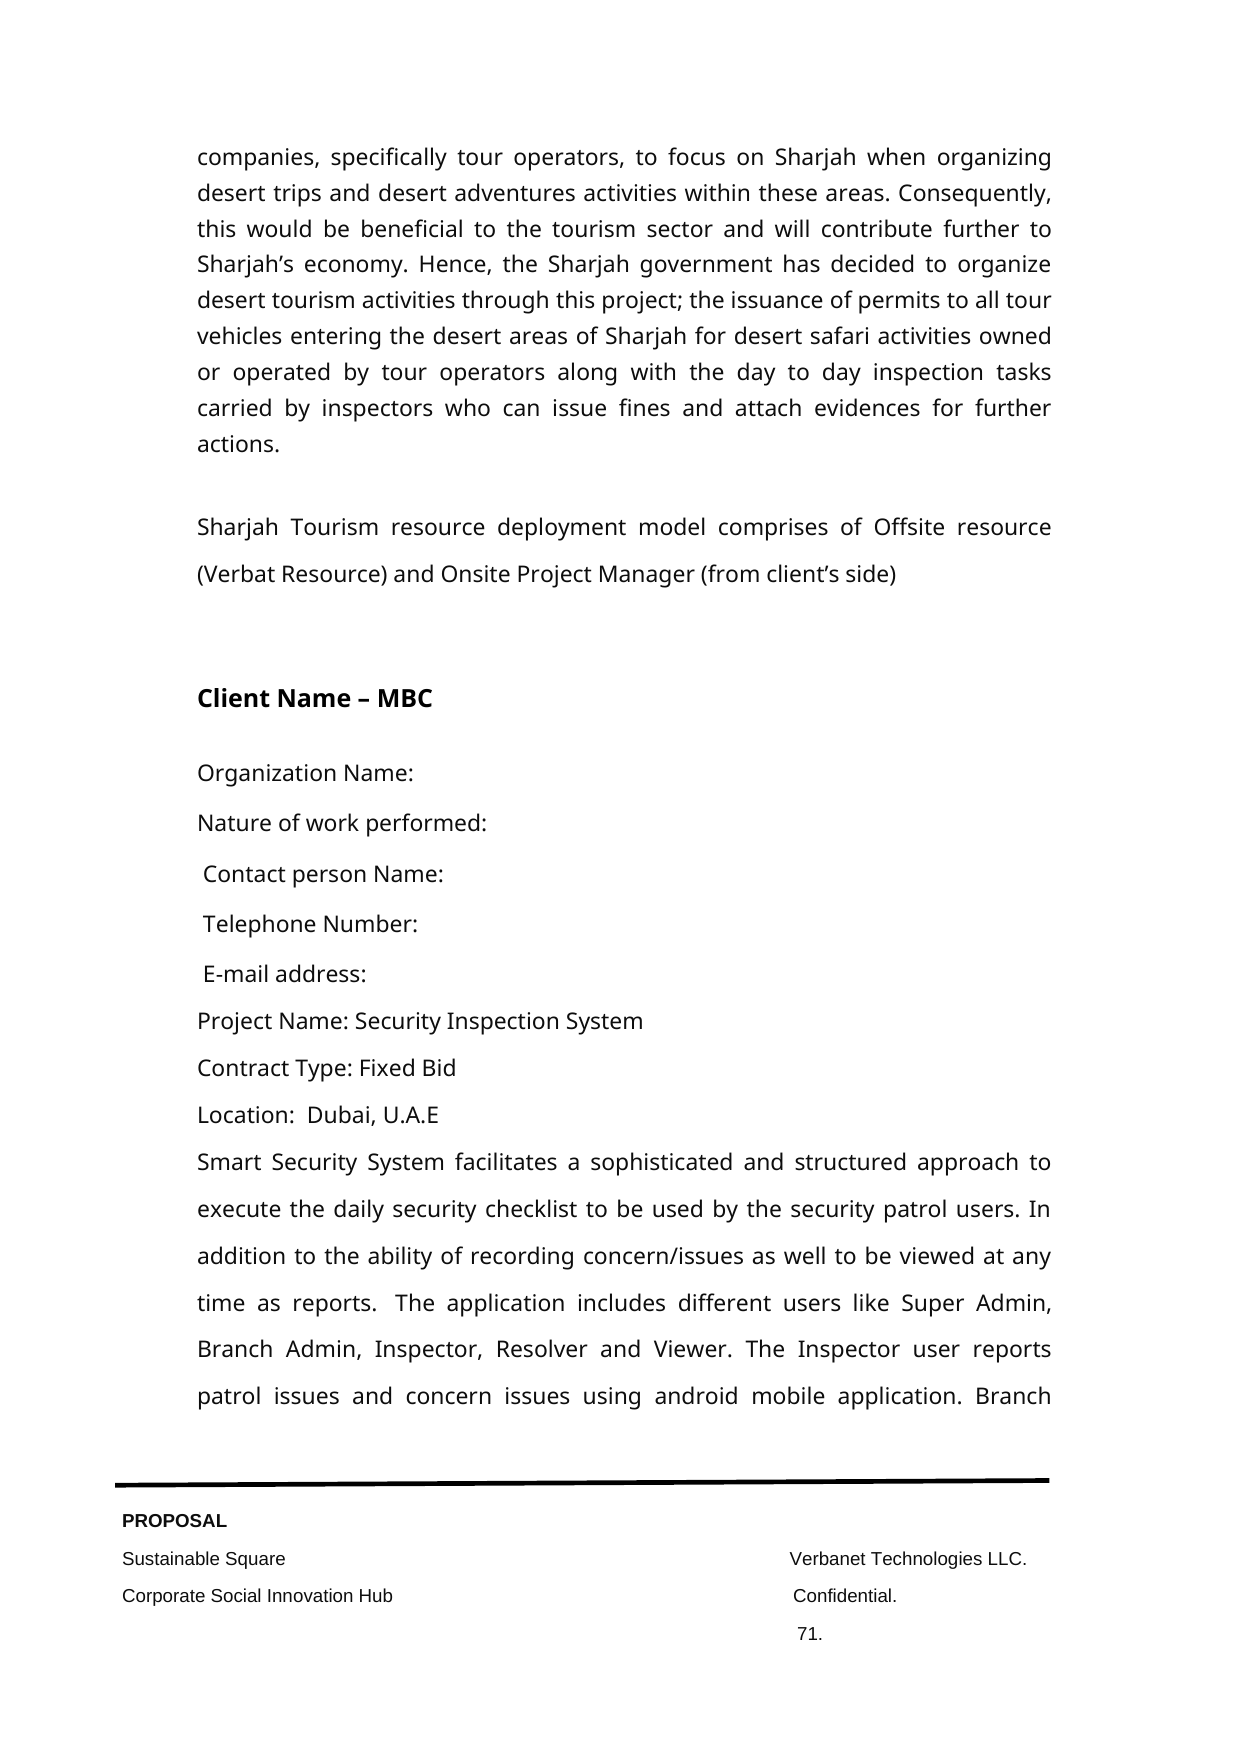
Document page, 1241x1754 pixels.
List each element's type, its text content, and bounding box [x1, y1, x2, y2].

text Contact person Name: [122, 858, 1053, 889]
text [197, 141, 1053, 459]
text Client Name – MBC [197, 681, 1053, 715]
text Project Name: Security Inspection System [197, 1005, 1053, 1037]
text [197, 1146, 1053, 1412]
text Contract Type: Fixed Bid [197, 1052, 1053, 1083]
text Telephone Number: [122, 908, 1053, 939]
text Location: Dubai, U.A.E [197, 1099, 1053, 1130]
text E-mail address: [197, 958, 1053, 990]
text Sharjah Tourism resource deployment model comprises of Offsite resource (Verbat Resource) and Onsite Project Manager (from client’s side) [197, 511, 1053, 589]
text Organization Name: [122, 757, 1053, 788]
text Nature of work performed: [122, 807, 1053, 838]
